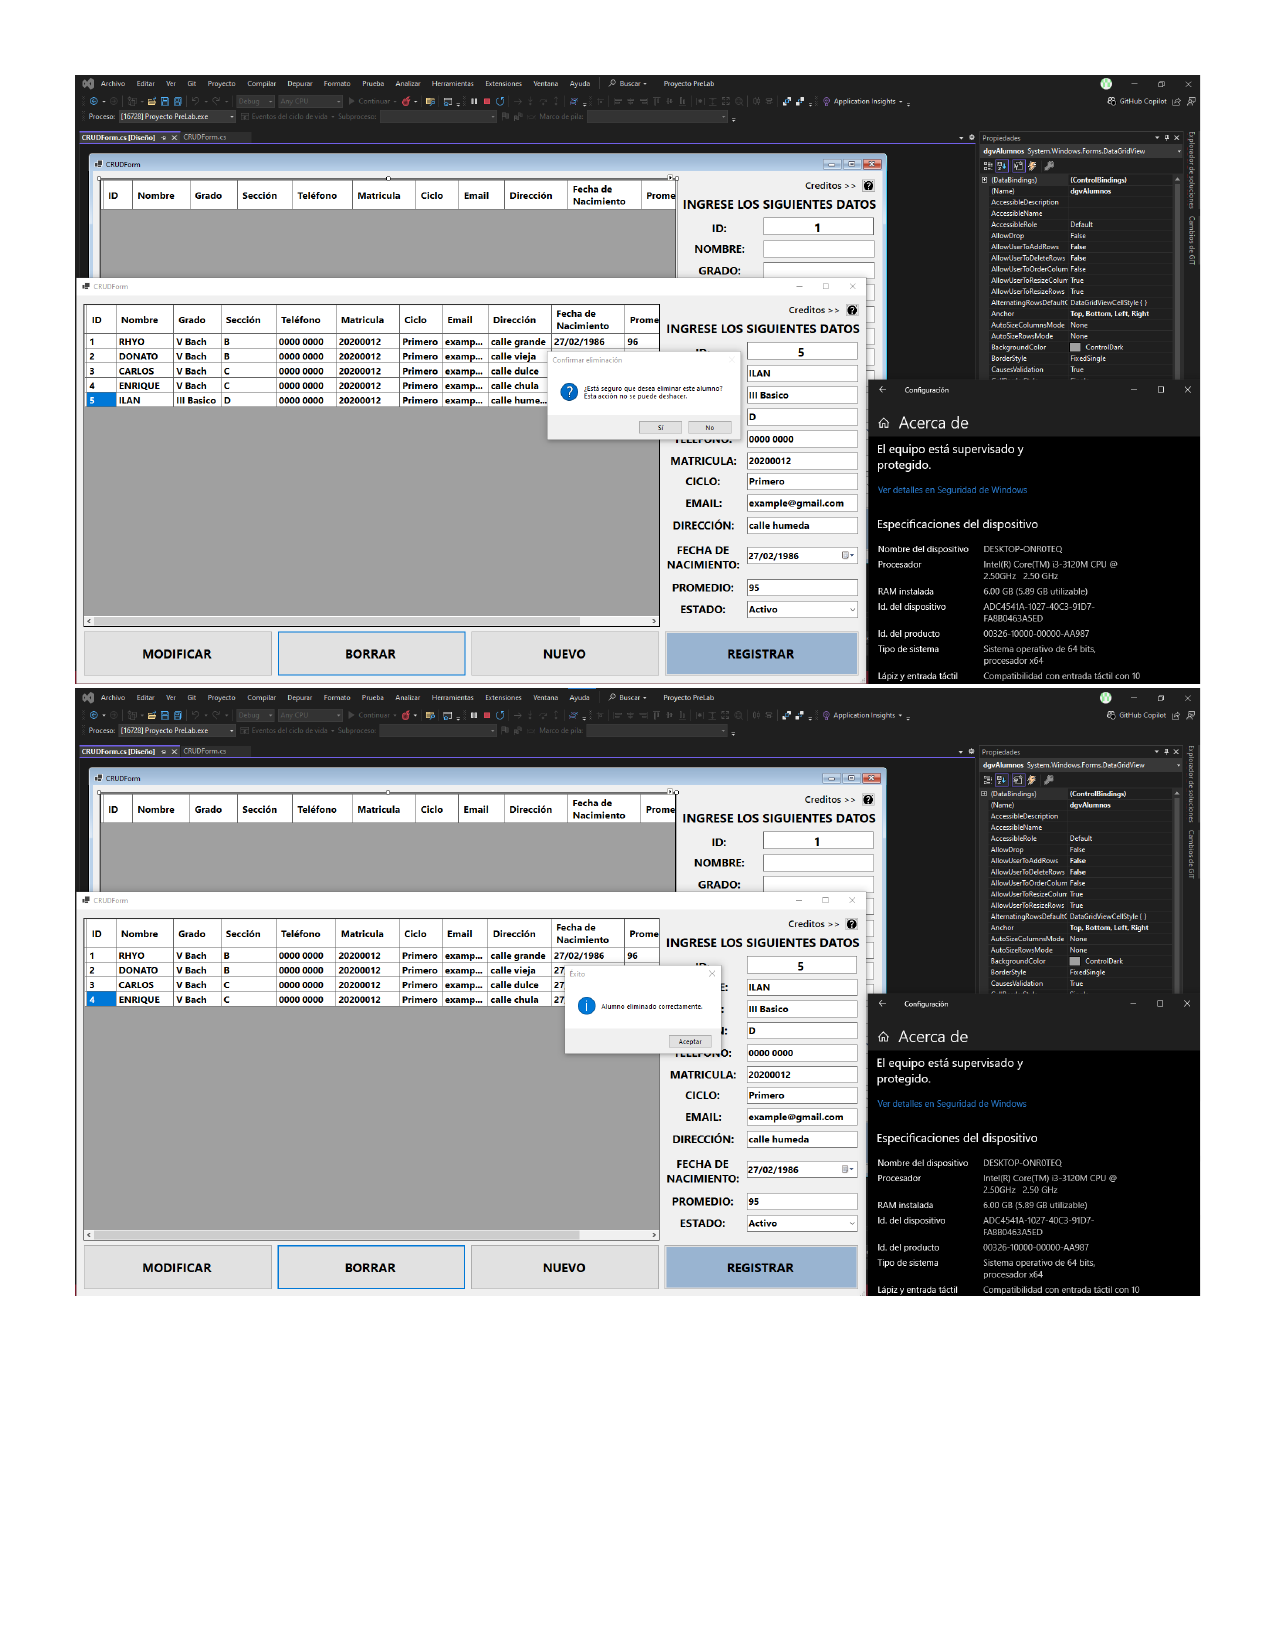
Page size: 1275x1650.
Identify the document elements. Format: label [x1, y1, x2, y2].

picture [75, 75, 1200, 684]
picture [75, 688, 1200, 1296]
